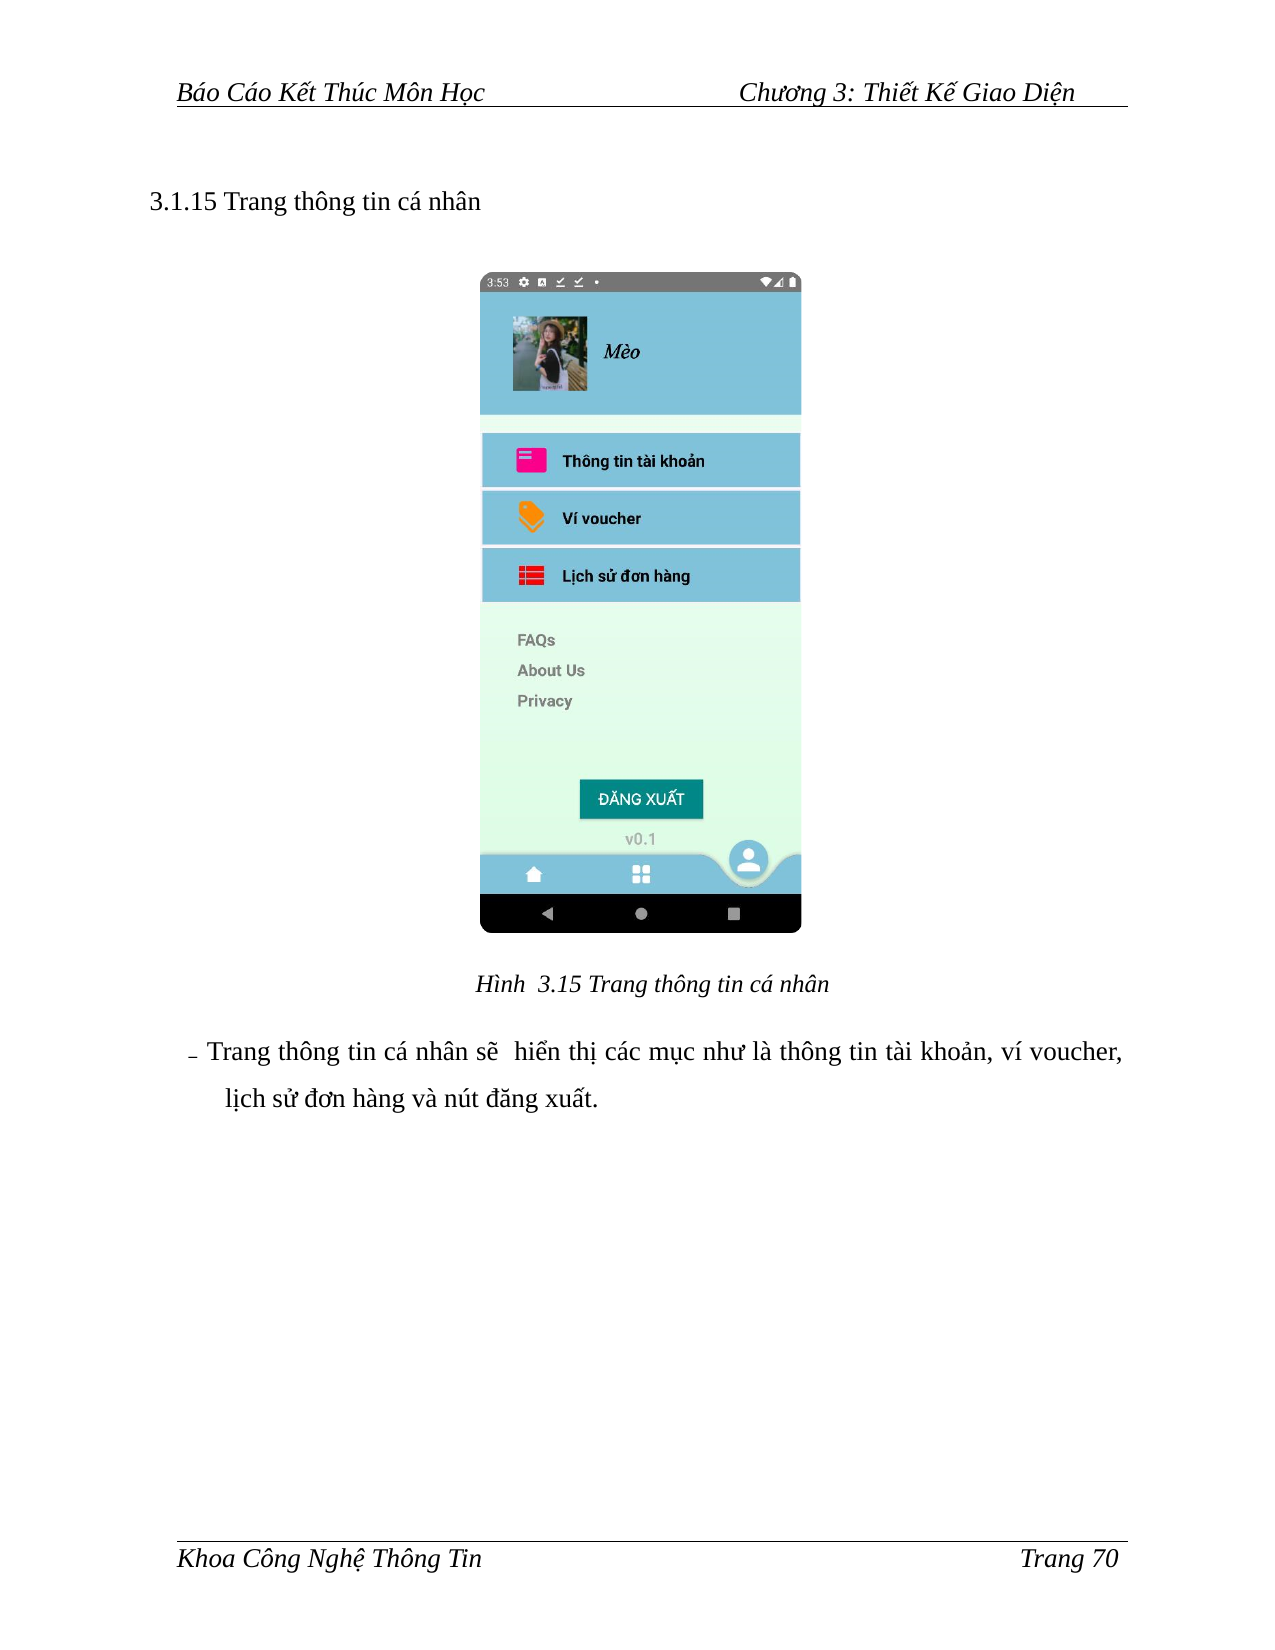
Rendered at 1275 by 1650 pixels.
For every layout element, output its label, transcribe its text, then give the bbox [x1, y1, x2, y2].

text ₋ Trang thông tin cá nhân sẽ hiển thị các mục như là thông tin tài khoản, ví voucher, lịch sử đơn hàng và nút đăng xuất. [187, 1035, 1124, 1113]
subtitle 3.1.15 Trang thông tin cá nhân [149, 185, 1124, 216]
picture [480, 272, 802, 933]
text Hình 3.15 Trang thông tin cá nhân [181, 969, 1124, 998]
